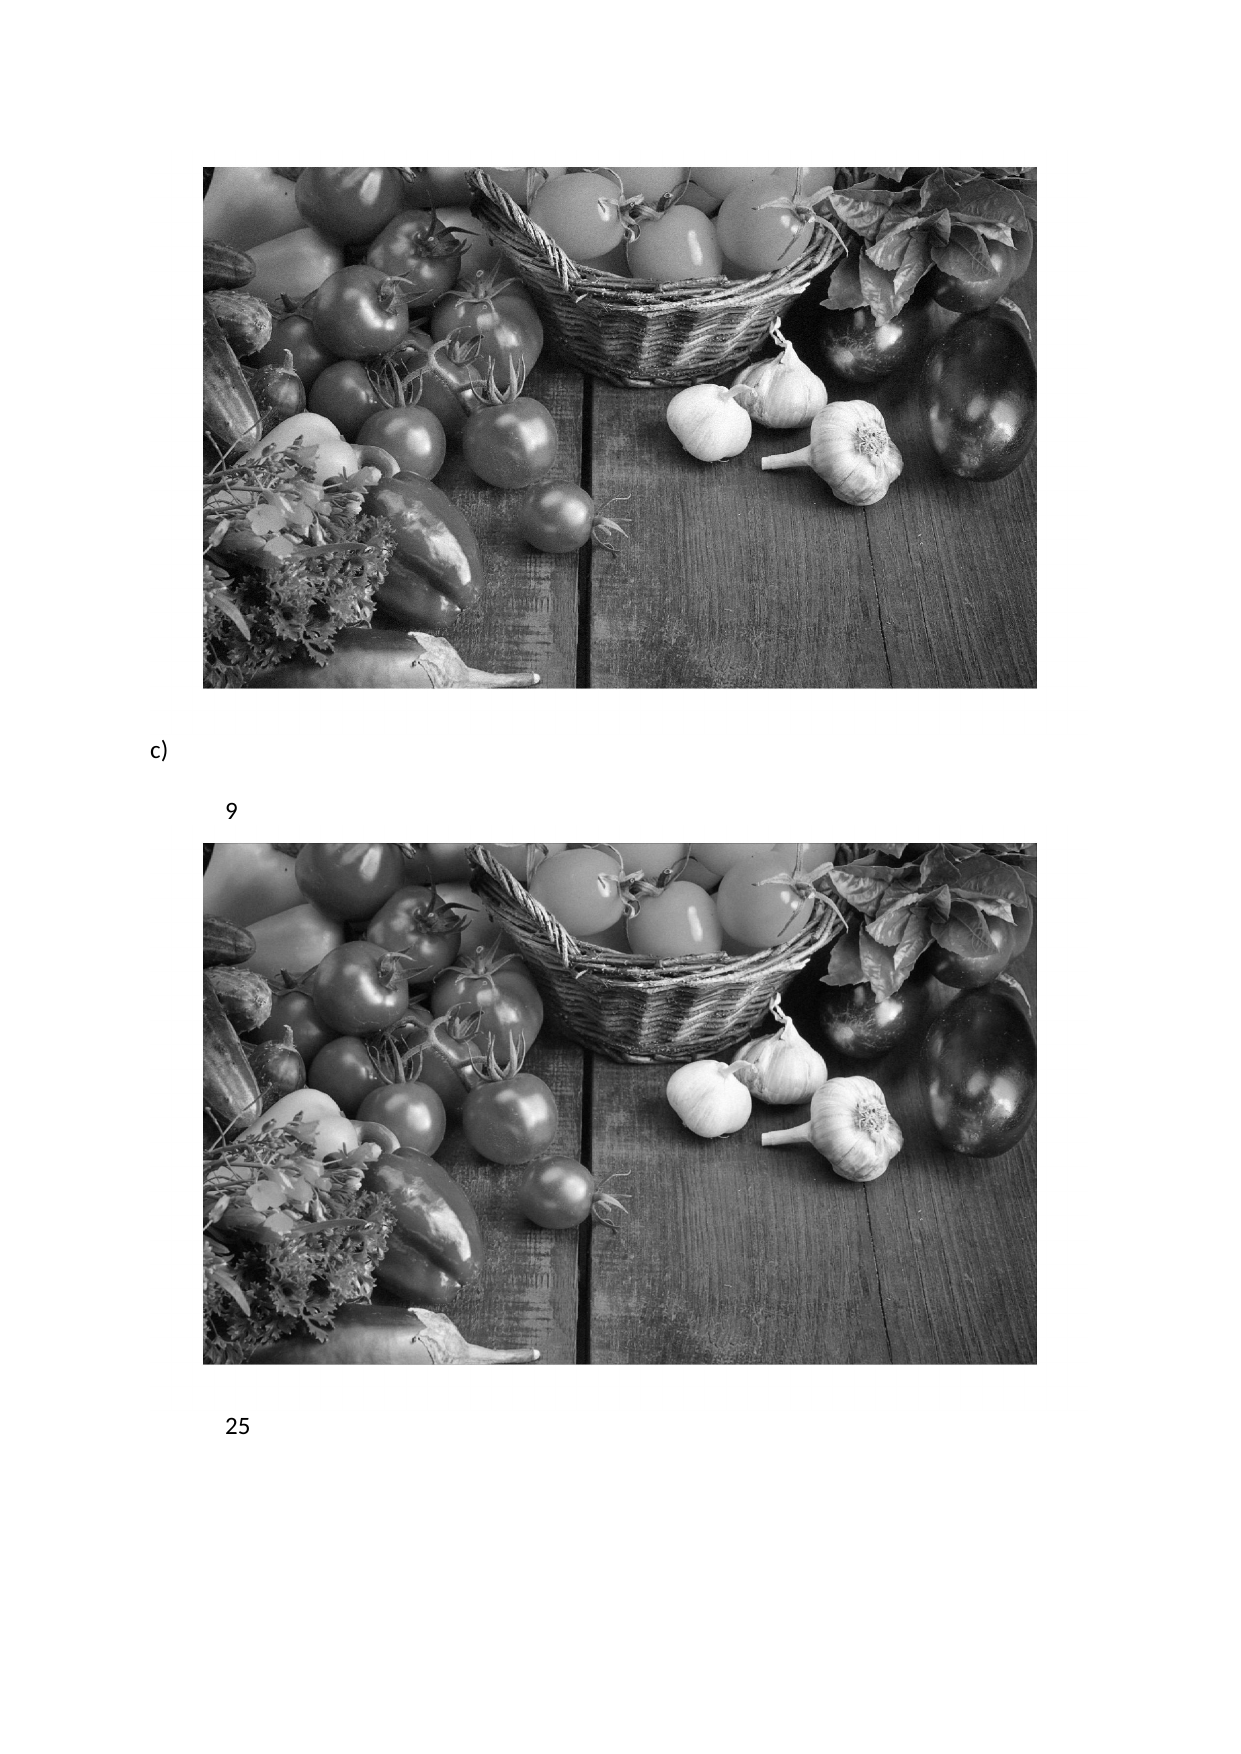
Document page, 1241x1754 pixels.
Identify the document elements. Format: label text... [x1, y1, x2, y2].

text c) [150, 734, 1090, 765]
picture [150, 150, 1089, 735]
text 9 [150, 795, 1090, 826]
picture [150, 825, 1089, 1411]
text 25 [150, 1410, 1090, 1441]
